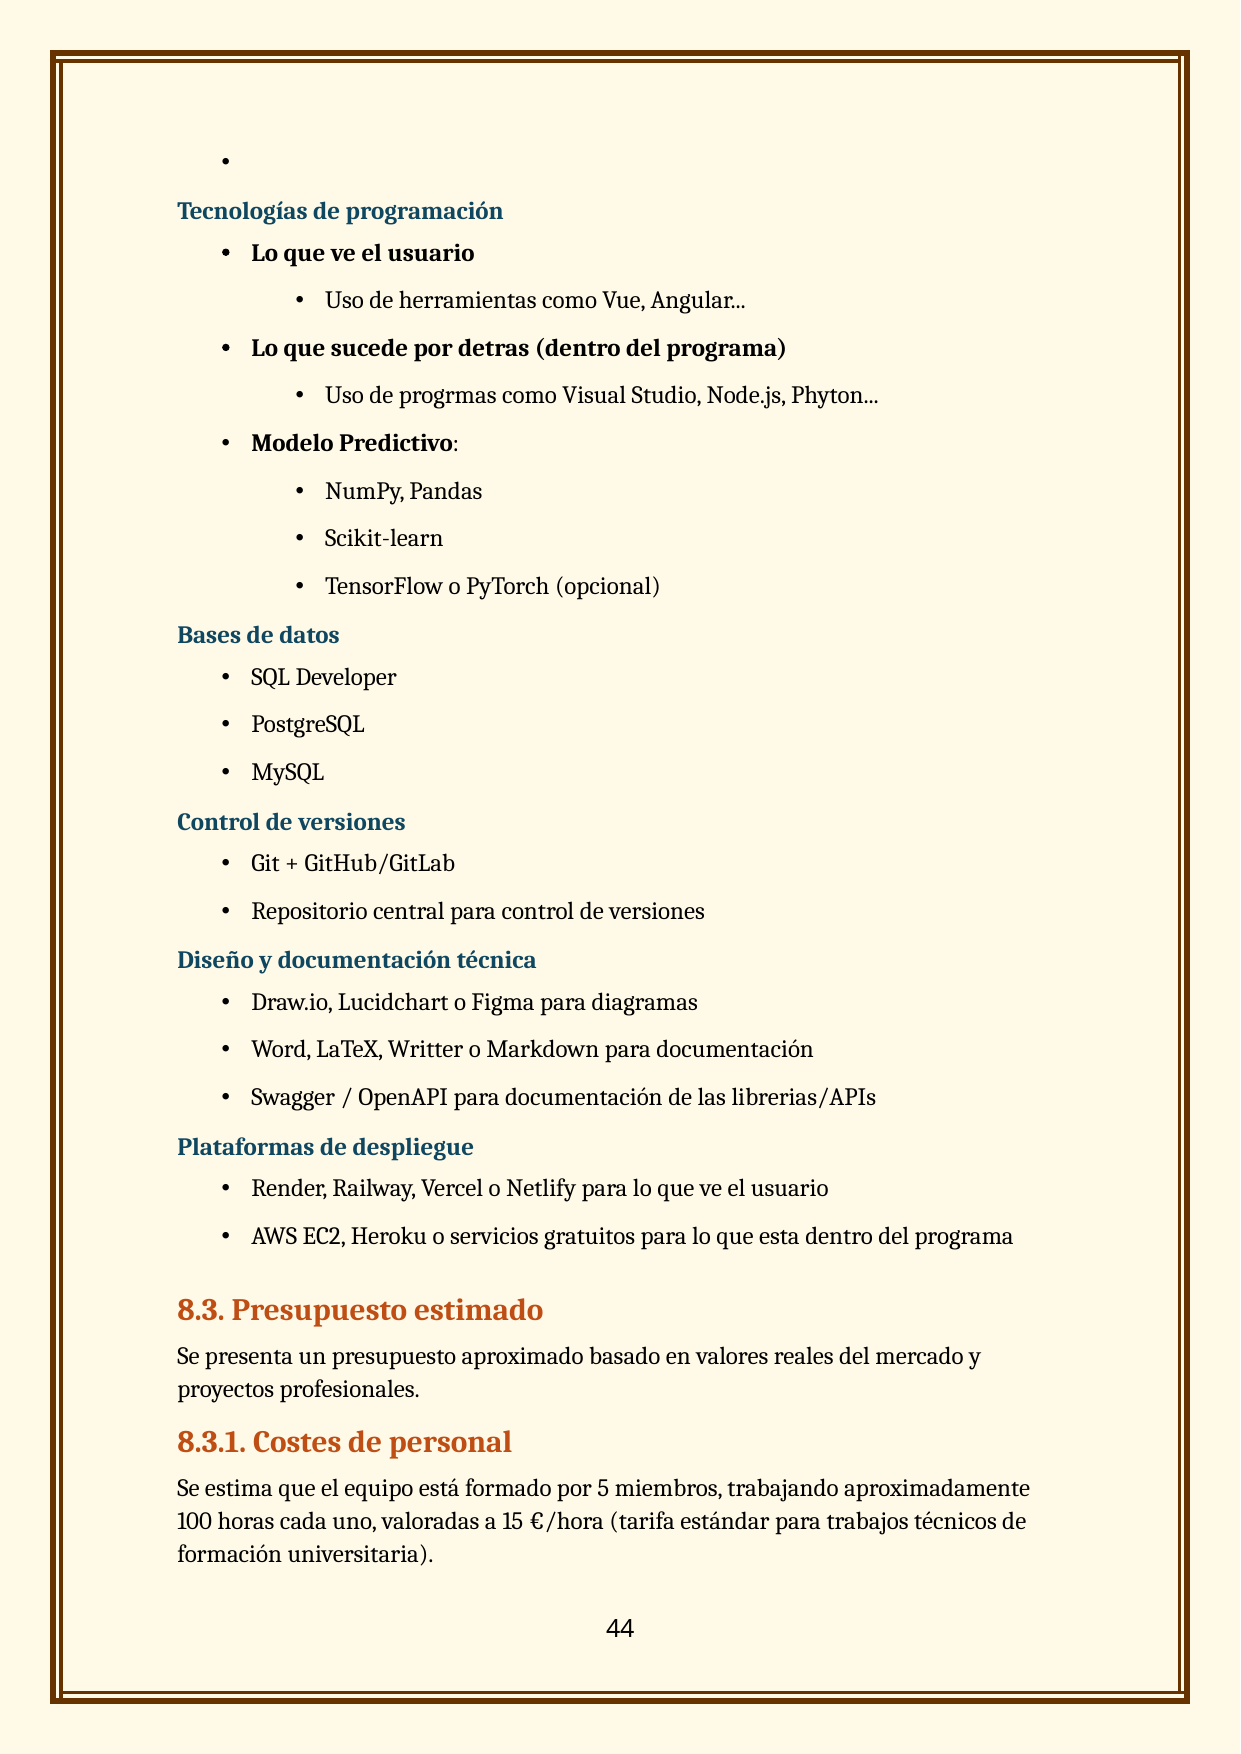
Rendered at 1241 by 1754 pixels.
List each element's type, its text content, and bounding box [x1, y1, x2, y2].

subtitle 8.3.1. Costes de personal [177, 1424, 1063, 1460]
list PostgreSQL [221, 710, 1063, 739]
list SQL Developer [221, 663, 1063, 692]
list Modelo Predictivo: [221, 429, 1063, 458]
list Word, LaTeX, Writter o Markdown para documentación [221, 1035, 1063, 1064]
subtitle 8.3. Presupuesto estimado [177, 1292, 1063, 1328]
subtitle Bases de datos [177, 621, 1063, 650]
list Scikit-learn [295, 524, 1063, 553]
list Uso de progrmas como Visual Studio, Node.js, Phyton... [295, 381, 1063, 410]
text Se presenta un presupuesto aproximado basado en valores reales del mercado y proyectos profesionales. [177, 1342, 1063, 1403]
subtitle Tecnologías de programación [177, 197, 1063, 226]
list NumPy, Pandas [295, 477, 1063, 505]
list Git + GitHub/GitLab [221, 849, 1063, 878]
subtitle Plataformas de despliegue [177, 1133, 1063, 1161]
list Swagger / OpenAPI para documentación de las librerias/APIs [221, 1083, 1063, 1112]
subtitle Control de versiones [177, 808, 1063, 836]
subtitle Diseño y documentación técnica [177, 946, 1063, 975]
list Uso de herramientas como Vue, Angular... [295, 286, 1063, 315]
list Draw.io, Lucidchart o Figma para diagramas [221, 988, 1063, 1016]
list Lo que sucede por detras (dentro del programa) [221, 334, 1063, 362]
text Se estima que el equipo está formado por 5 miembros, trabajando aproximadamente 100 horas cada uno, valoradas a 15 €/hora (tarifa estándar para trabajos técnicos de formación universitaria). [177, 1474, 1063, 1569]
list Lo que ve el usuario [221, 238, 1063, 267]
list Render, Railway, Vercel o Netlify para lo que ve el usuario [221, 1174, 1063, 1203]
list MySQL [221, 758, 1063, 787]
list AWS EC2, Heroku o servicios gratuitos para lo que esta dentro del programa [221, 1222, 1063, 1250]
list TensorFlow o PyTorch (opcional) [295, 572, 1063, 601]
list Repositorio central para control de versiones [221, 897, 1063, 925]
